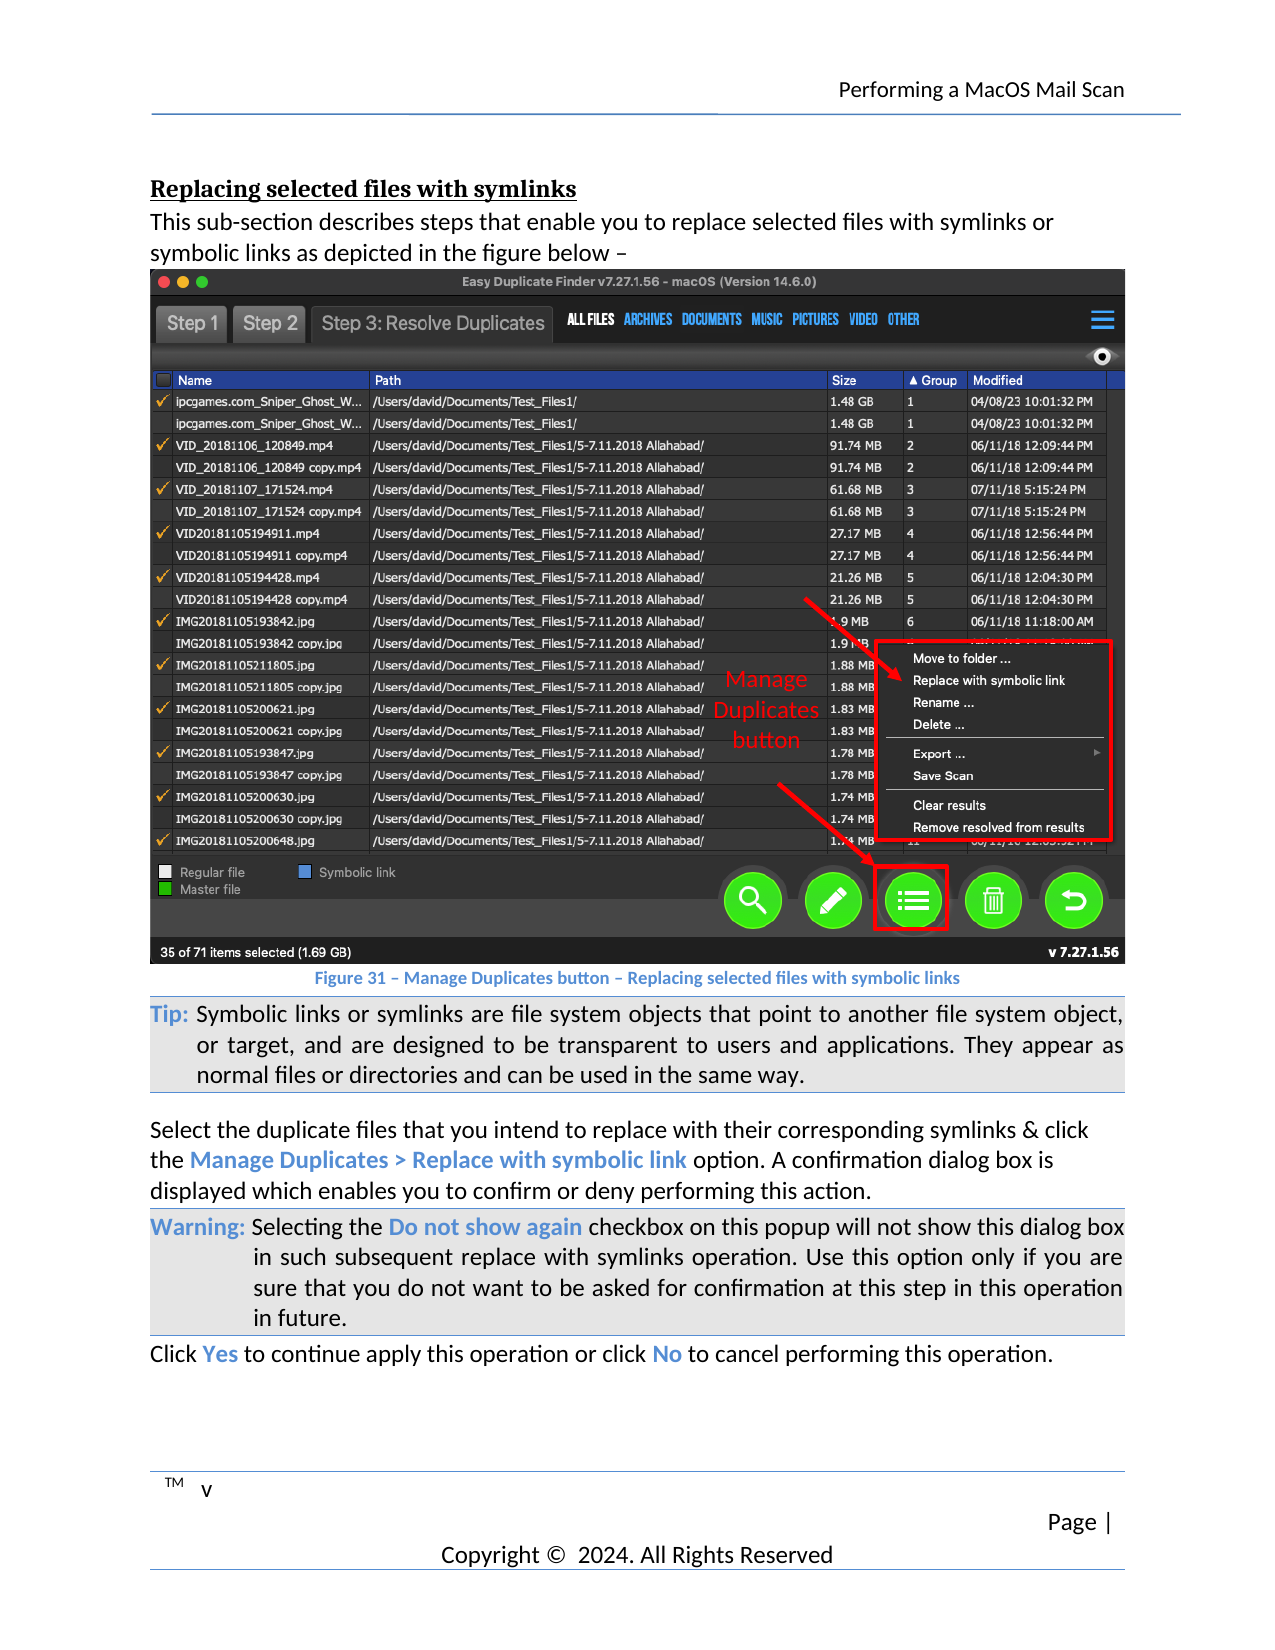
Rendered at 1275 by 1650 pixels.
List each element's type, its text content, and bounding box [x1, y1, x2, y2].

text This sub-section describes steps that enable you to replace selected files with symlinks or symbolic links as depicted in the figure below – [150, 206, 1125, 267]
text Tip: Symbolic links or symlinks are file system objects that point to another file system object, or target, and are designed to be transparent to users and applications. They appear as normal files or directories and can be used in the same way. [150, 997, 1125, 1092]
subtitle Replacing selected files with symlinks [150, 175, 1125, 204]
picture [150, 269, 1125, 964]
text Click Yes to continue apply this operation or click No to cancel performing this operation. [150, 1338, 1125, 1369]
text Select the duplicate files that you intend to replace with their corresponding symlinks & click the Manage Duplicates > Replace with symbolic link option. A confirmation dialog box is displayed which enables you to confirm or deny performing this action. [150, 1114, 1125, 1206]
text Warning: Selecting the Do not show again checkbox on this popup will not show this dialog box in such subsequent replace with symlinks operation. Use this option only if you are sure that you do not want to be asked for confirmation at this step in this operation in future. [150, 1209, 1125, 1335]
